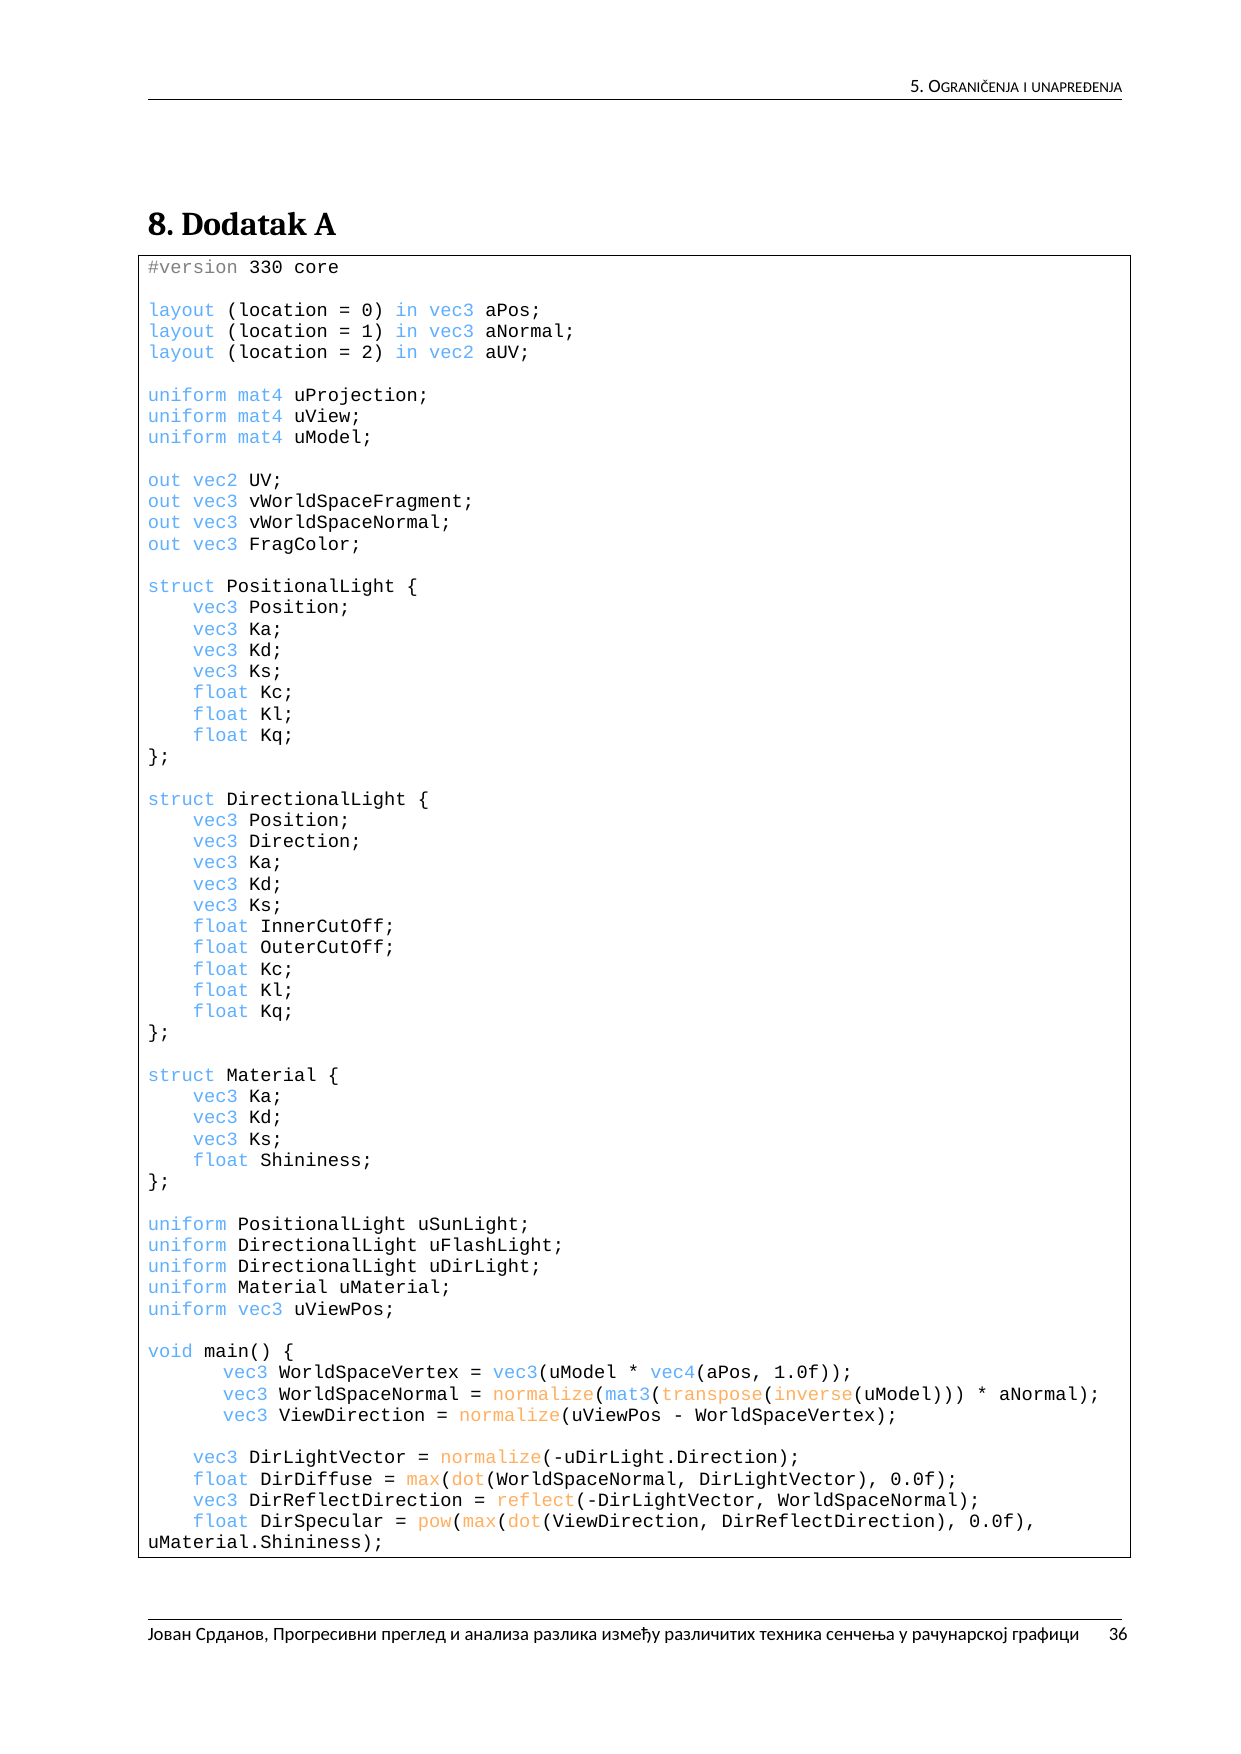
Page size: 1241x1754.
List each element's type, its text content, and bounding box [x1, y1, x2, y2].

text uniform Material uMaterial; [148, 1278, 1122, 1299]
text vec3 DirLightVector = normalize(-uDirLight.Direction); [148, 1448, 1122, 1469]
text vec3 Ka; [148, 619, 1122, 641]
text vec3 Kd; [148, 1108, 1122, 1129]
text }; [148, 747, 1122, 768]
text vec3 Ks; [148, 1129, 1122, 1151]
text struct PositionalLight { [148, 577, 1122, 598]
text void main() { [148, 1342, 1122, 1363]
text struct Material { [148, 1066, 1122, 1087]
text uniform mat4 uModel; [148, 428, 1122, 449]
text layout (location = 2) in vec2 aUV; [148, 343, 1122, 364]
text uniform vec3 uViewPos; [148, 1299, 1122, 1321]
text float Shininess; [148, 1151, 1122, 1172]
text float Kc; [148, 959, 1122, 981]
text #version 330 core [139, 256, 1130, 279]
text vec3 WorldSpaceVertex = vec3(uModel * vec4(aPos, 1.0f)); [148, 1363, 1122, 1384]
text vec3 Ka; [148, 853, 1122, 874]
text layout (location = 0) in vec3 aPos; [148, 301, 1122, 322]
text vec3 WorldSpaceNormal = normalize(mat3(transpose(inverse(uModel))) * aNormal); [148, 1384, 1122, 1406]
text vec3 ViewDirection = normalize(uViewPos - WorldSpaceVertex); [148, 1406, 1122, 1427]
text layout (location = 1) in vec3 aNormal; [148, 322, 1122, 343]
text out vec3 vWorldSpaceFragment; [148, 492, 1122, 513]
text uniform mat4 uProjection; [148, 386, 1122, 407]
text float OuterCutOff; [148, 938, 1122, 959]
text float DirSpecular = pow(max(dot(ViewDirection, DirReflectDirection), 0.0f), uMaterial.Shininess); [139, 1509, 1130, 1557]
text vec3 Kd; [148, 874, 1122, 896]
text vec3 Ka; [148, 1087, 1122, 1108]
text float Kq; [148, 1002, 1122, 1023]
text vec3 Ks; [148, 896, 1122, 917]
text struct DirectionalLight { [148, 789, 1122, 811]
text float Kq; [148, 726, 1122, 747]
text vec3 Position; [148, 811, 1122, 832]
text vec3 Ks; [148, 662, 1122, 683]
text float InnerCutOff; [148, 917, 1122, 938]
text float Kl; [148, 981, 1122, 1002]
text }; [148, 1172, 1122, 1193]
text vec3 Kd; [148, 641, 1122, 662]
text uniform DirectionalLight uDirLight; [148, 1257, 1122, 1278]
text float Kl; [148, 704, 1122, 726]
text float Kc; [148, 683, 1122, 704]
subtitle 8. Dodatak A [148, 205, 1122, 243]
text }; [148, 1023, 1122, 1044]
text uniform mat4 uView; [148, 407, 1122, 428]
text out vec2 UV; [148, 471, 1122, 492]
text vec3 Direction; [148, 832, 1122, 853]
text vec3 DirReflectDirection = reflect(-DirLightVector, WorldSpaceNormal); [148, 1491, 1122, 1509]
text out vec3 FragColor; [148, 534, 1122, 556]
text uniform PositionalLight uSunLight; [148, 1214, 1122, 1236]
text vec3 Position; [148, 598, 1122, 619]
text float DirDiffuse = max(dot(WorldSpaceNormal, DirLightVector), 0.0f); [148, 1469, 1122, 1491]
text out vec3 vWorldSpaceNormal; [148, 513, 1122, 534]
text uniform DirectionalLight uFlashLight; [148, 1236, 1122, 1257]
